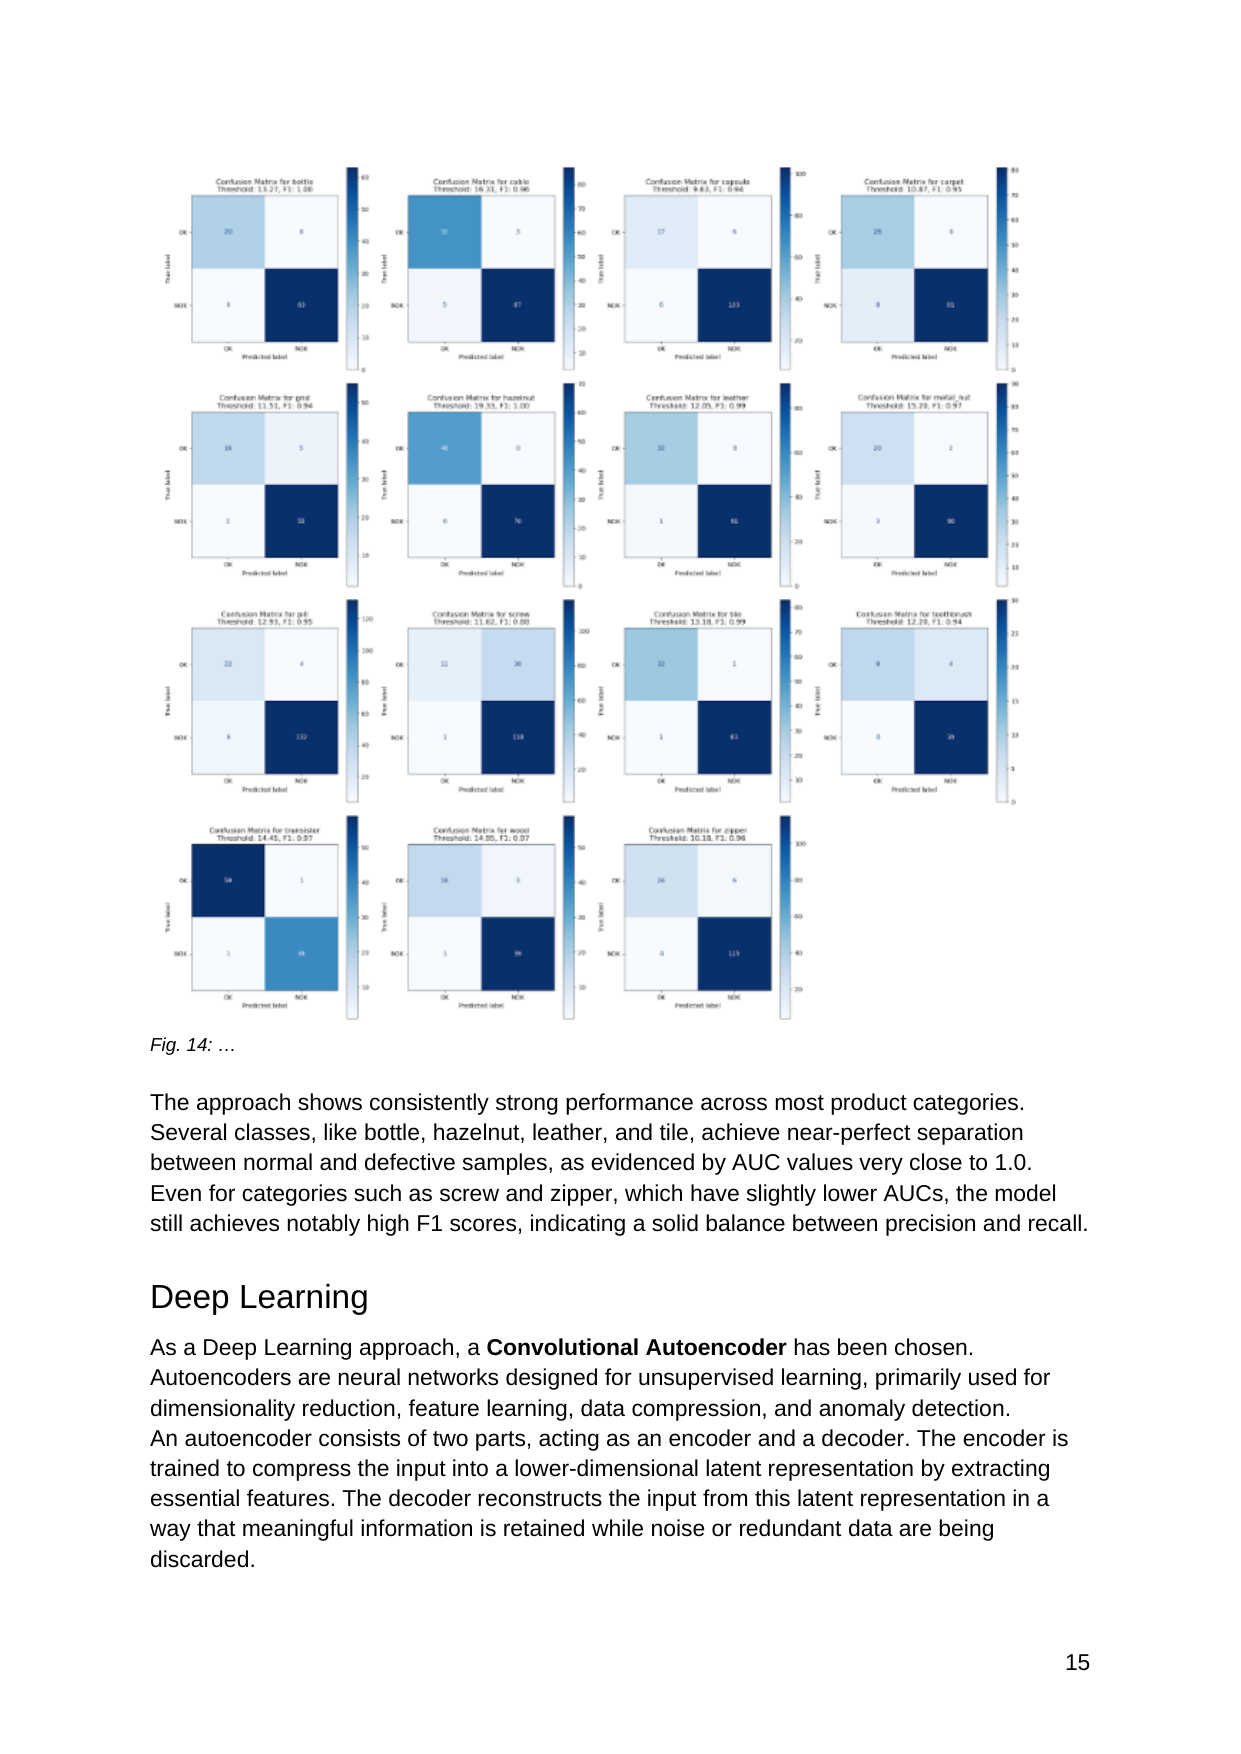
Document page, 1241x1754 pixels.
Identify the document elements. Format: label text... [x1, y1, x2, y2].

text An autoencoder consists of two parts, acting as an encoder and a decoder. The encoder is trained to compress the input into a lower-dimensional latent representation by extracting essential features. The decoder reconstructs the input from this latent representation in a way that meaningful information is retained while noise or redundant data are being discarded. [150, 1425, 1090, 1572]
subtitle Deep Learning [150, 1277, 1090, 1316]
text As a Deep Learning approach, a Convolutional Autoencoder has been chosen. [150, 1334, 1090, 1360]
picture [150, 150, 1033, 1030]
text The approach shows consistently strong performance across most product categories. Several classes, like bottle, hazelnut, leather, and tile, achieve near-perfect separation between normal and defective samples, as evidenced by AUC values very close to 1.0. Even for categories such as screw and zipper, which have slightly lower AUCs, the model still achieves notably high F1 scores, indicating a solid balance between precision and recall. [150, 1089, 1090, 1236]
text Autoencoders are neural networks designed for unsupervised learning, primarily used for dimensionality reduction, feature learning, data compression, and anomaly detection. [150, 1364, 1090, 1421]
text Fig. 14: … [150, 1034, 1090, 1055]
